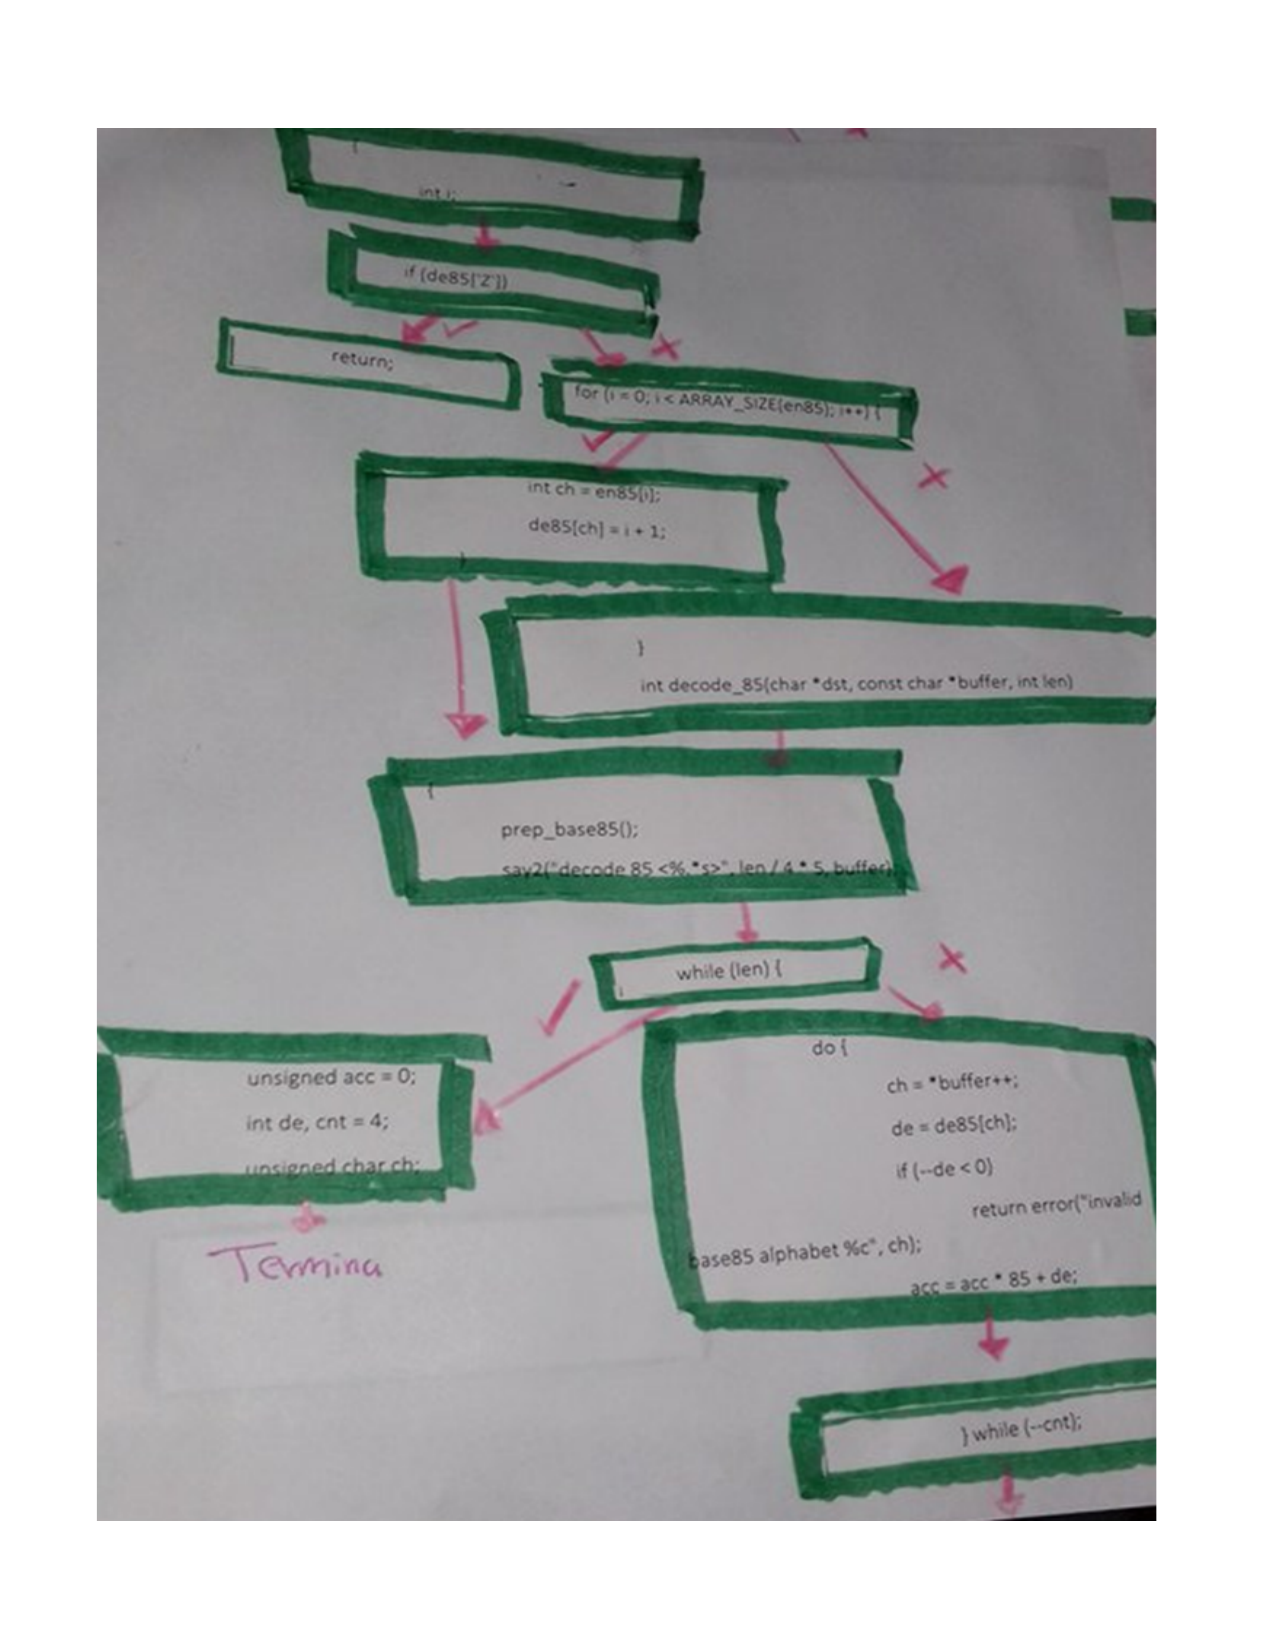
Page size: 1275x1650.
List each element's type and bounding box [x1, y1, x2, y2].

picture [96, 128, 1157, 1521]
